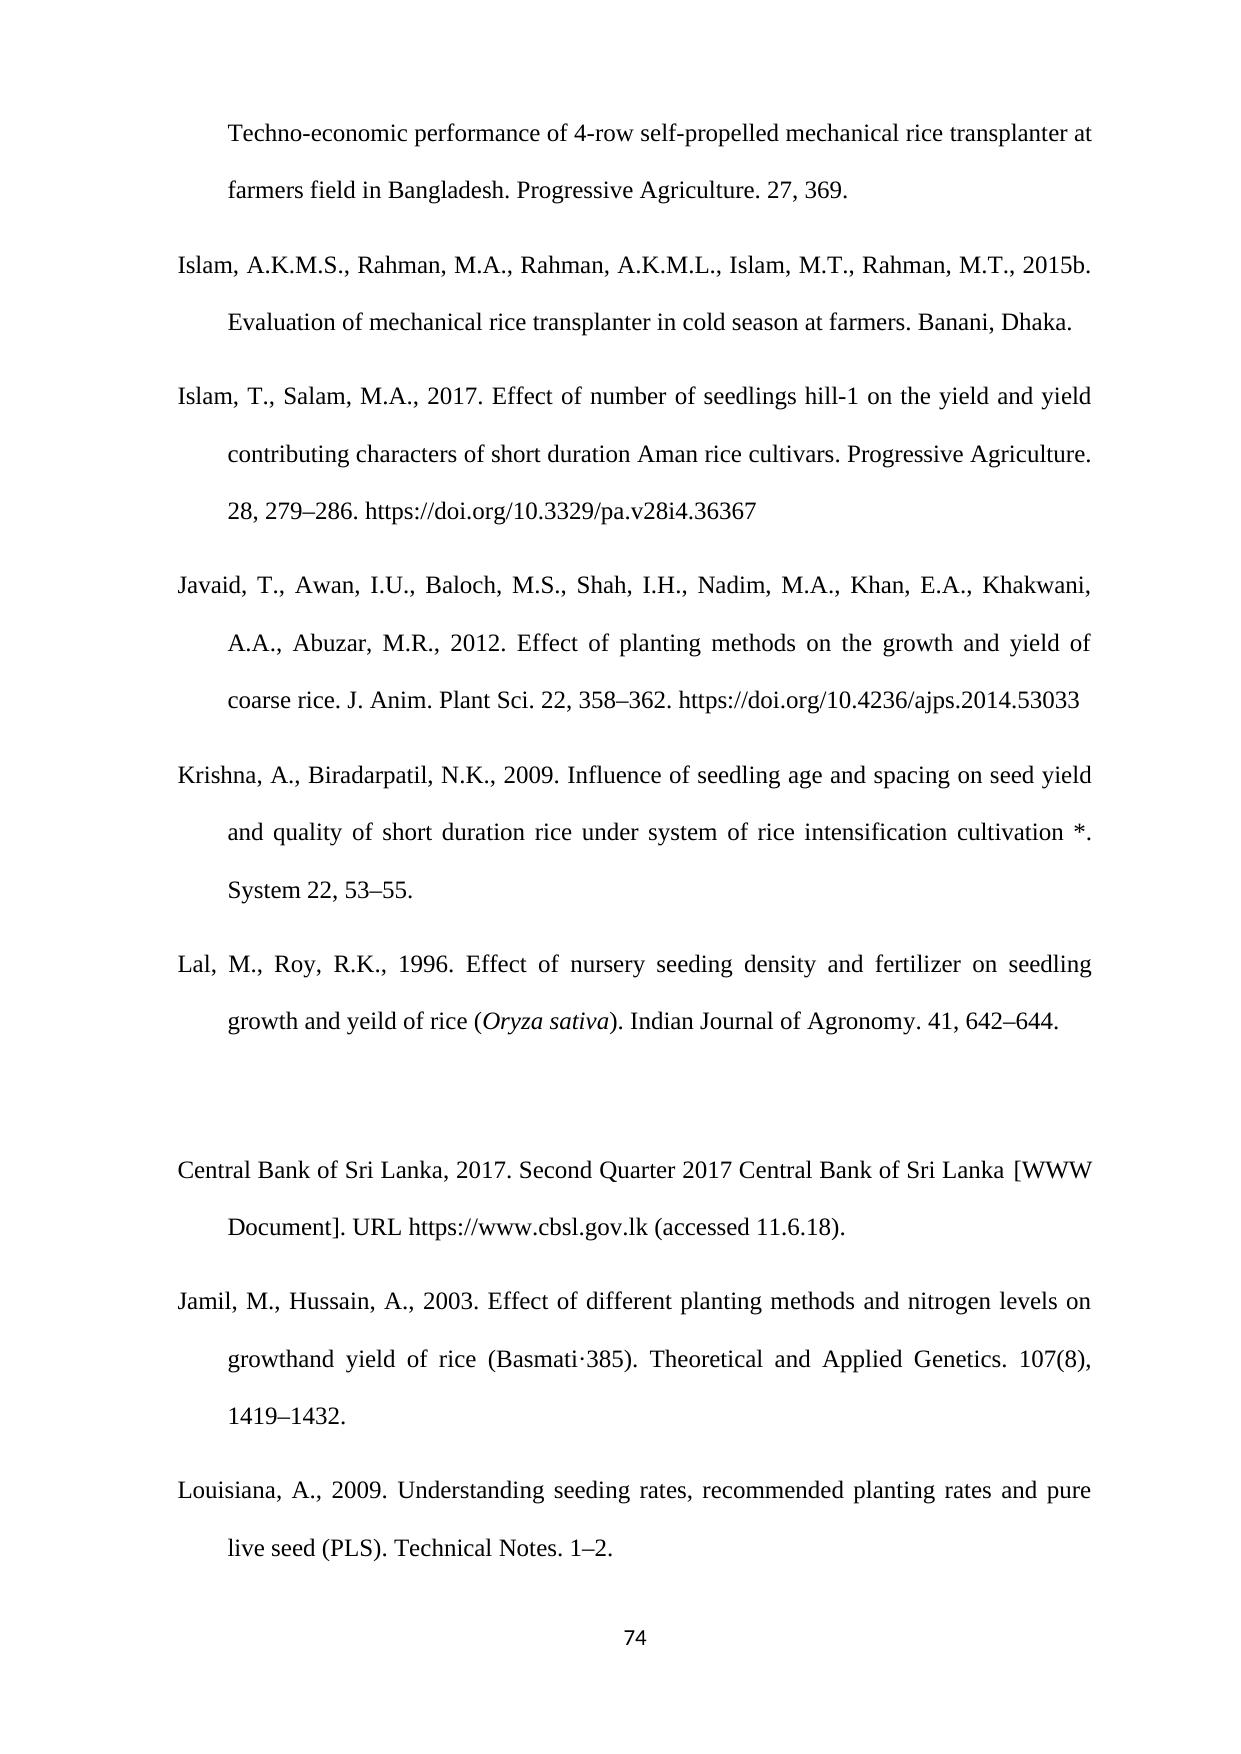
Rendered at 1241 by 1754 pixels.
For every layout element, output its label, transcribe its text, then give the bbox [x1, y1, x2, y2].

text Jamil, M., Hussain, A., 2003. Effect of different planting methods and nitrogen levels on growthand yield of rice (Basmati·385). Theoretical and Applied Genetics. 107(8), 1419–1432. [177, 1286, 1092, 1430]
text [177, 118, 1092, 204]
text Javaid, T., Awan, I.U., Baloch, M.S., Shah, I.H., Nadim, M.A., Khan, E.A., Khakwani, A.A., Abuzar, M.R., 2012. Effect of planting methods on the growth and yield of coarse rice. J. Anim. Plant Sci. 22, 358–362. https://doi.org/10.4236/ajps.2014.53033 [177, 571, 1092, 714]
text Krishna, A., Biradarpatil, N.K., 2009. Influence of seedling age and spacing on seed yield and quality of short duration rice under system of rice intensification cultivation *. System 22, 53–55. [177, 760, 1092, 903]
text Central Bank of Sri Lanka, 2017. Second Quarter 2017 Central Bank of Sri Lanka [WWW Document]. URL https://www.cbsl.gov.lk (accessed 11.6.18). [177, 1155, 1092, 1241]
text Lal, M., Roy, R.K., 1996. Effect of nursery seeding density and fertilizer on seedling growth and yeild of rice (Oryza sativa). Indian Journal of Agronomy. 41, 642–644. [177, 949, 1092, 1035]
text Islam, A.K.M.S., Rahman, M.A., Rahman, A.K.M.L., Islam, M.T., Rahman, M.T., 2015b. Evaluation of mechanical rice transplanter in cold season at farmers. Banani, Dhaka. [177, 250, 1092, 336]
text Islam, T., Salam, M.A., 2017. Effect of number of seedlings hill-1 on the yield and yield contributing characters of short duration Aman rice cultivars. Progressive Agriculture. 28, 279–286. https://doi.org/10.3329/pa.v28i4.36367 [177, 381, 1092, 525]
text Louisiana, A., 2009. Understanding seeding rates, recommended planting rates and pure live seed (PLS). Technical Notes. 1–2. [177, 1476, 1092, 1562]
